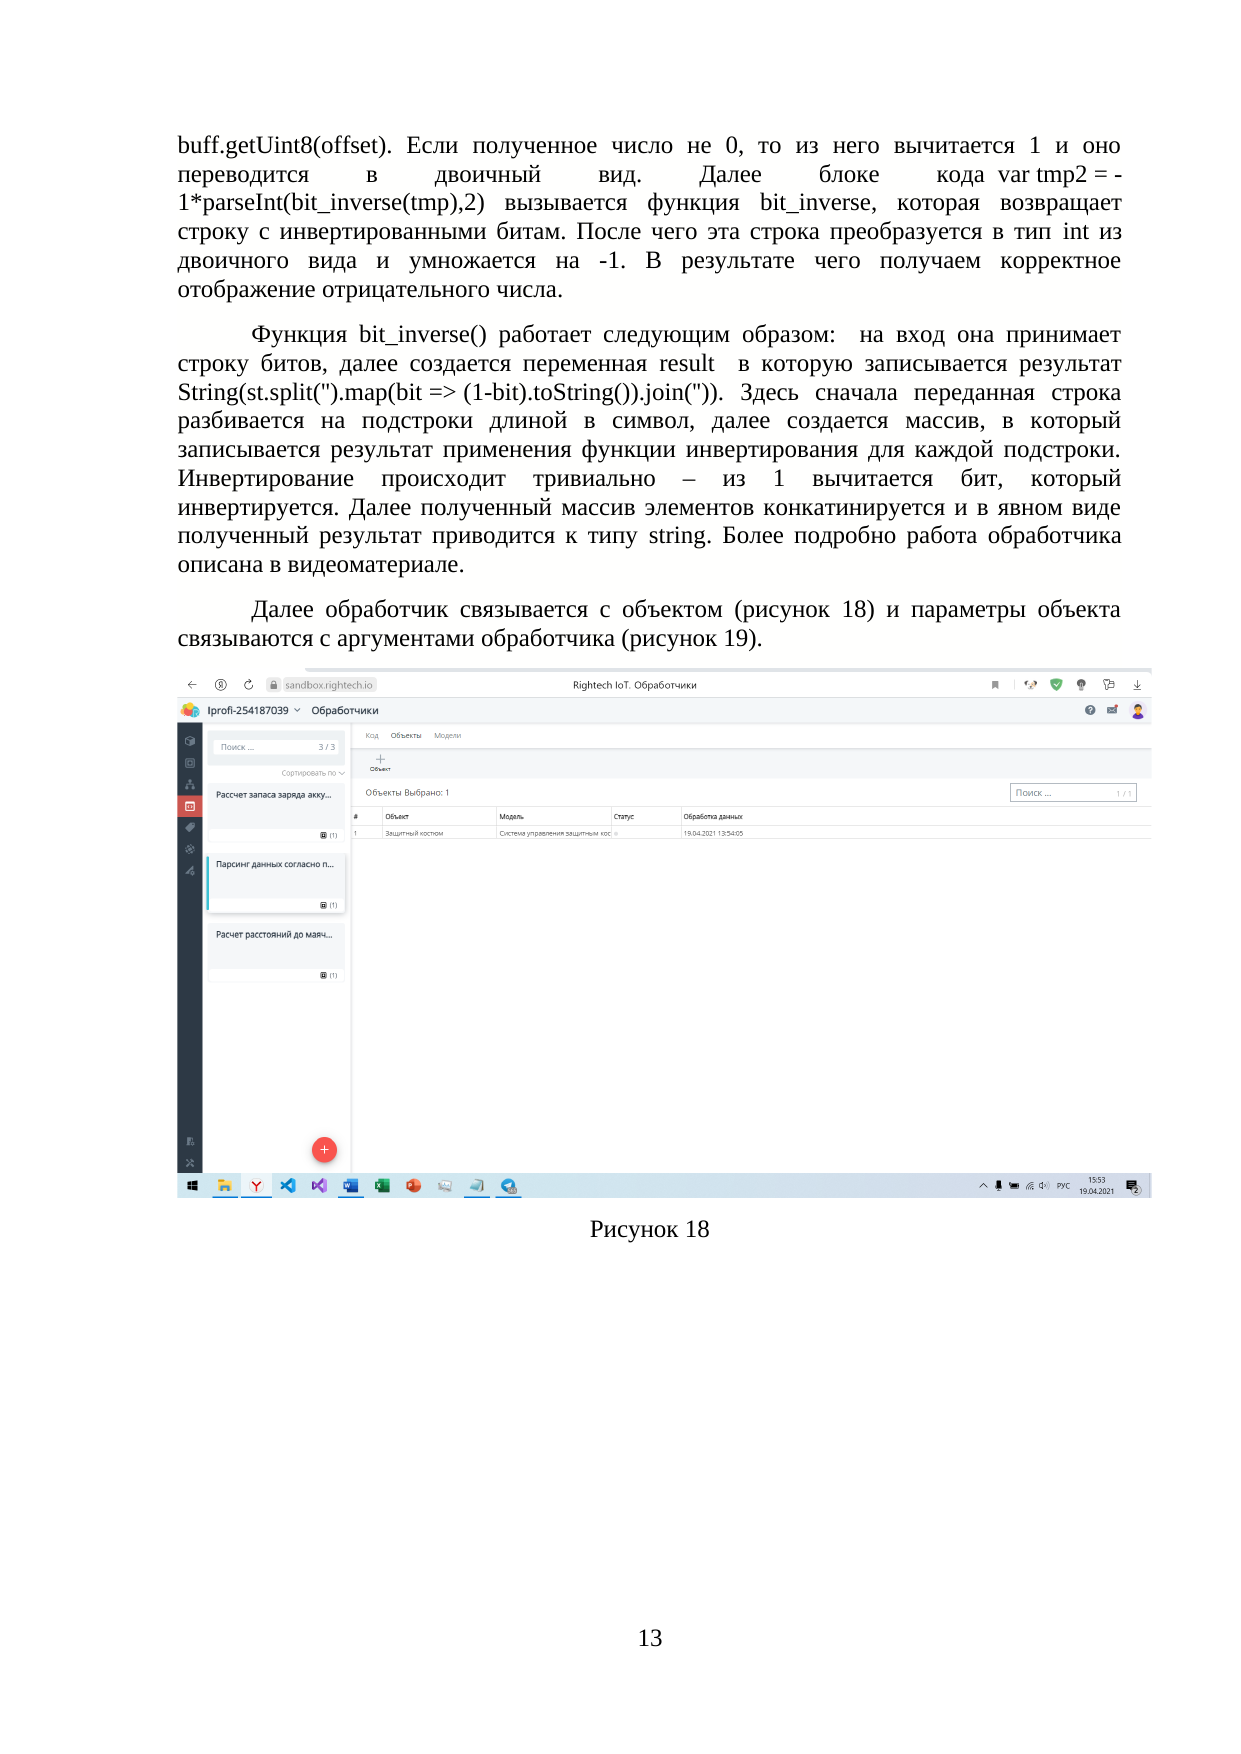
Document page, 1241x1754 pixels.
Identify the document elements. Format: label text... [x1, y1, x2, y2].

text Функция bit_inverse() работает следующим образом: на вход она принимает строку битов, далее создается переменная result в которую записывается результат String(st.split('').map(bit => (1-bit).toString()).join('')). Здесь сначала переданная строка разбивается на подстроки длиной в символ, далее создается массив, в который записывается результат применения функции инвертирования для каждой подстроки. Инвертирование происходит тривиально – из 1 вычитается бит, который инвертируется. Далее полученный массив элементов конкатинируется и в явном виде полученный результат приводится к типу string. Более подробно работа обработчика описана в видеоматериале. [177, 319, 1122, 578]
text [177, 130, 1122, 302]
picture [177, 668, 1152, 1198]
text Рисунок 18 [177, 1214, 1122, 1243]
text Далее обработчик связывается с объектом (рисунок 18) и параметры объекта связываются с аргументами обработчика (рисунок 19). [177, 594, 1122, 652]
